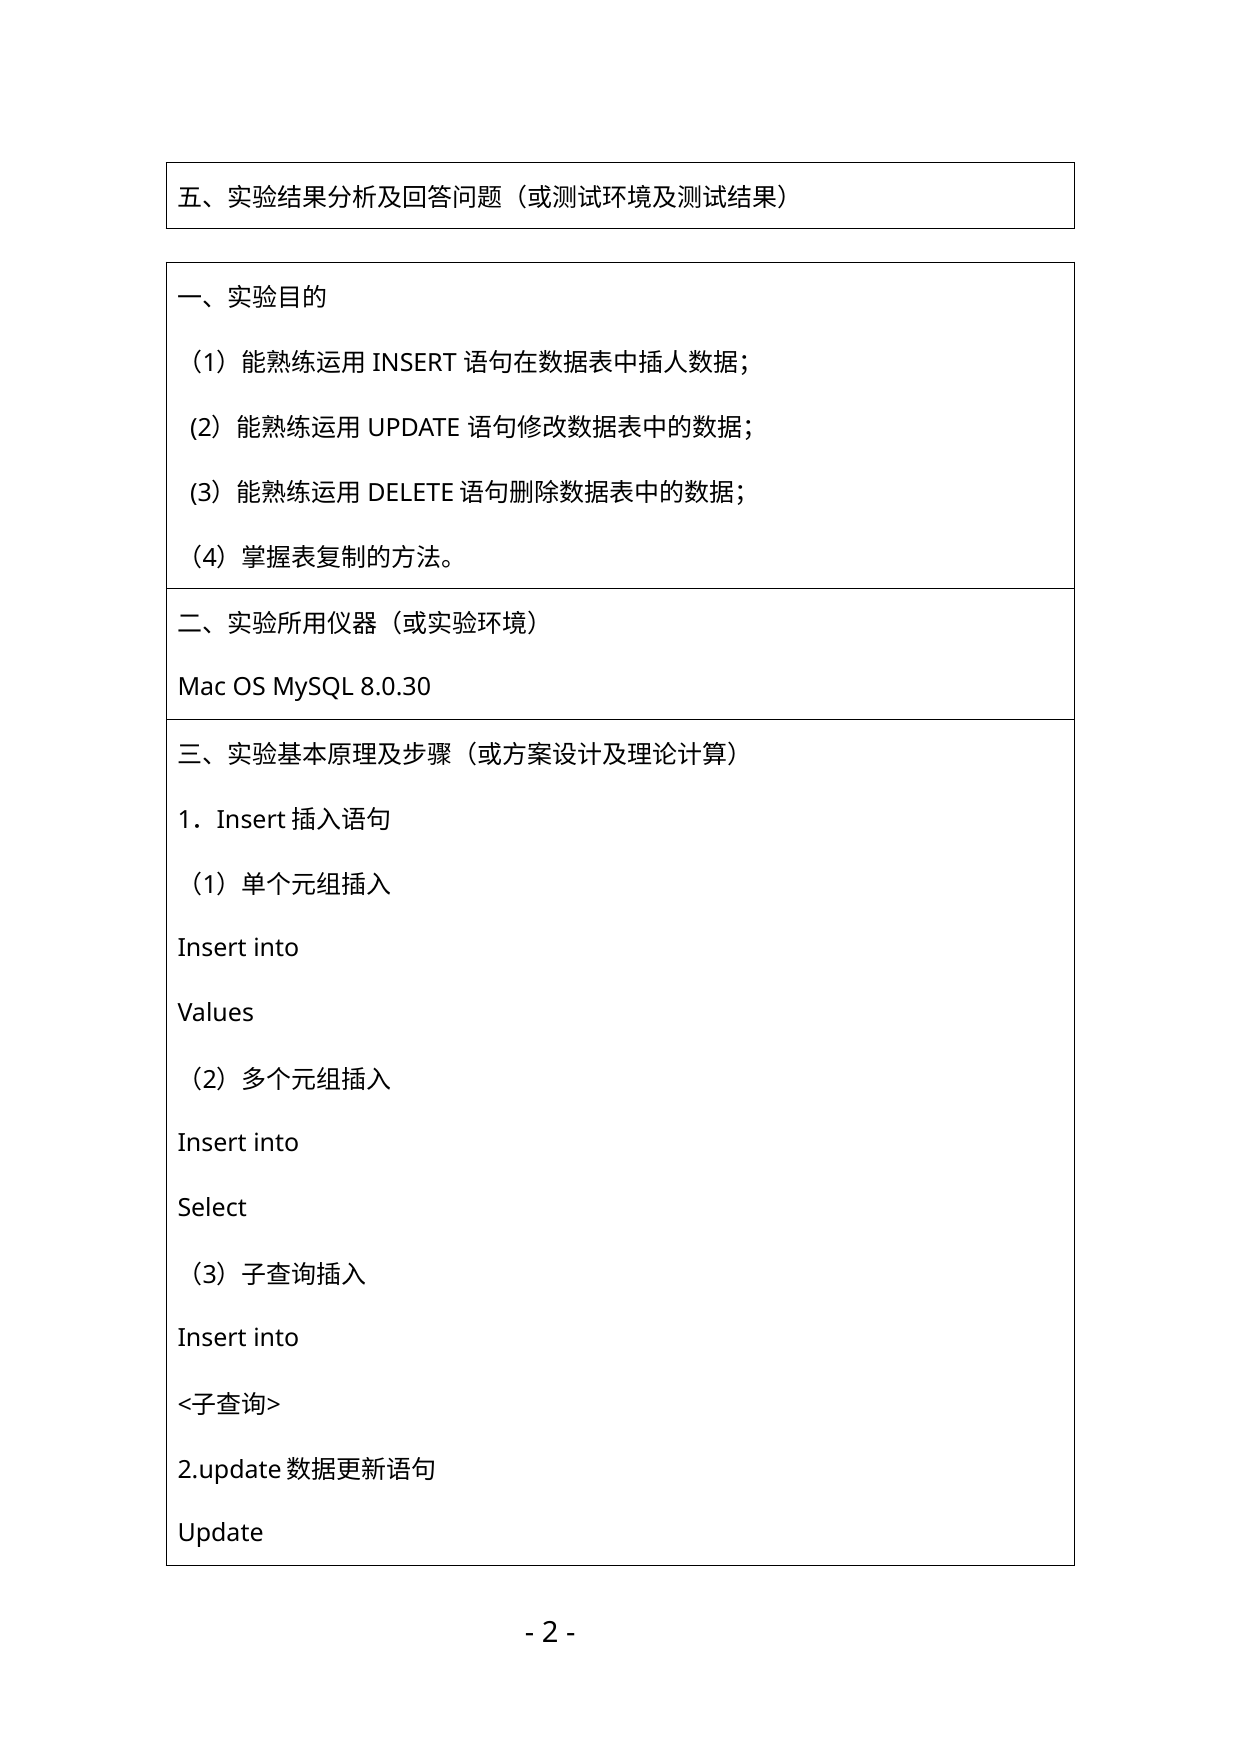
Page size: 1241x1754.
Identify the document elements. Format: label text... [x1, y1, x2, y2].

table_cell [167, 720, 1074, 1565]
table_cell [167, 163, 1074, 228]
table_cell 二、实验所用仪器（或实验环境） Mac OS MySQL 8.0.30 [167, 589, 1074, 719]
table_header 一、实验目的 （1）能熟练运用 INSERT 语句在数据表中插人数据； (2）能熟练运用 UPDATE 语句修改数据表中的数据； (3）能熟练运用 DELETE语句删除数据表中的数据； （4）掌握表复制的方法。 [167, 263, 1074, 588]
